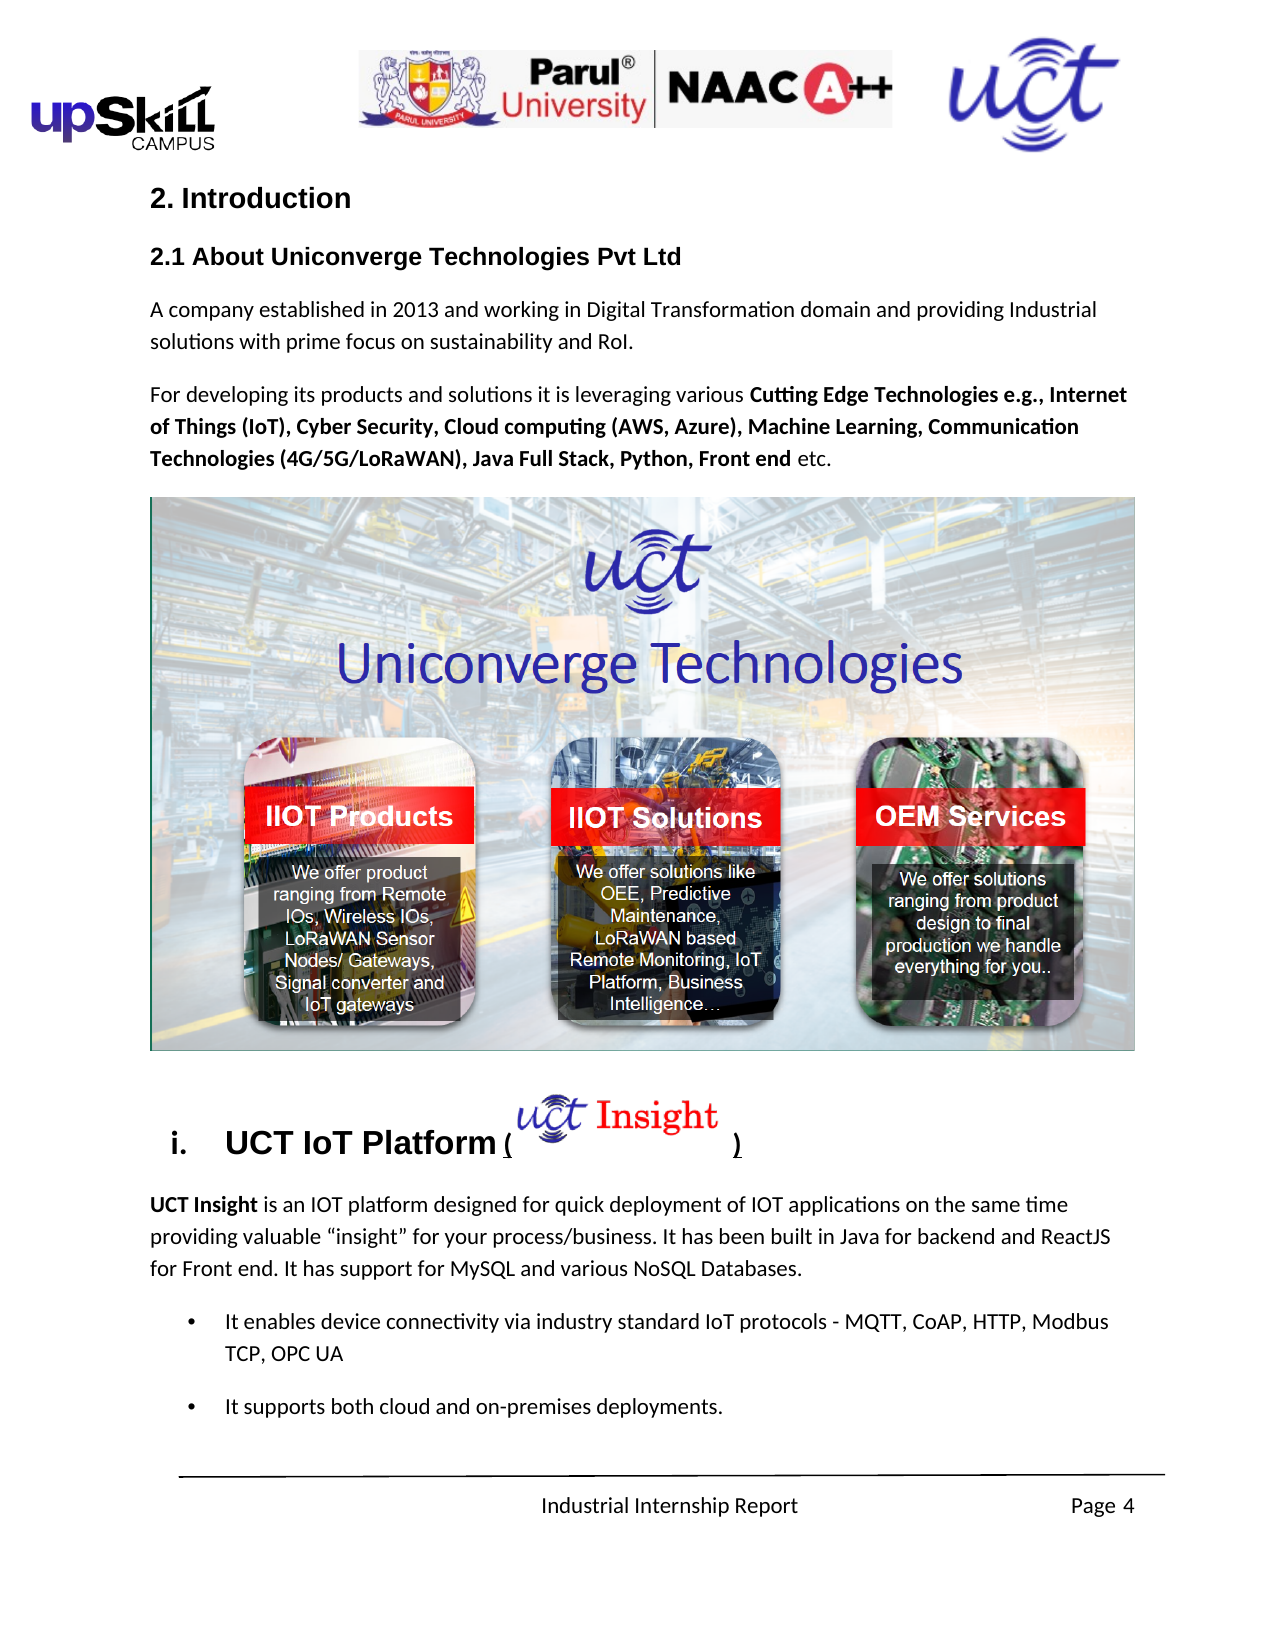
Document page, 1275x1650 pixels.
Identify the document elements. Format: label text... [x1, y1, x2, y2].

text 2. Introduction [150, 181, 1134, 215]
subtitle 2.1 About Uniconverge Technologies Pvt Ltd [150, 245, 1134, 270]
text UCT Insight is an IOT platform designed for quick deployment of IOT applications on the same time providing valuable “insight” for your process/business. It has been built in Java for backend and ReactJS for Front end. It has support for MySQL and various NoSQL Databases. [150, 1190, 1134, 1282]
text A company established in 2013 and working in Digital Transformation domain and providing Industrial solutions with prime focus on sustainability and RoI. [150, 295, 1134, 355]
text For developing its products and solutions it is leveraging various Cutting Edge Technologies e.g., Internet of Things (IoT), Cyber Security, Cloud computing (AWS, Azure), Machine Learning, Communication Technologies (4G/5G/LoRaWAN), Java Full Stack, Python, Front end etc. [150, 380, 1134, 472]
picture [150, 497, 1135, 1051]
picture [946, 28, 1125, 154]
picture [512, 1076, 733, 1155]
picture [0, 73, 246, 154]
list It enables device connectivity via industry standard IoT protocols - MQTT, CoAP, HTTP, Modbus TCP, OPC UA [187, 1307, 1134, 1367]
list UCT IoT Platform () [187, 1076, 1134, 1163]
list It supports both cloud and on-premises deployments. [187, 1392, 1134, 1420]
picture [358, 50, 893, 128]
